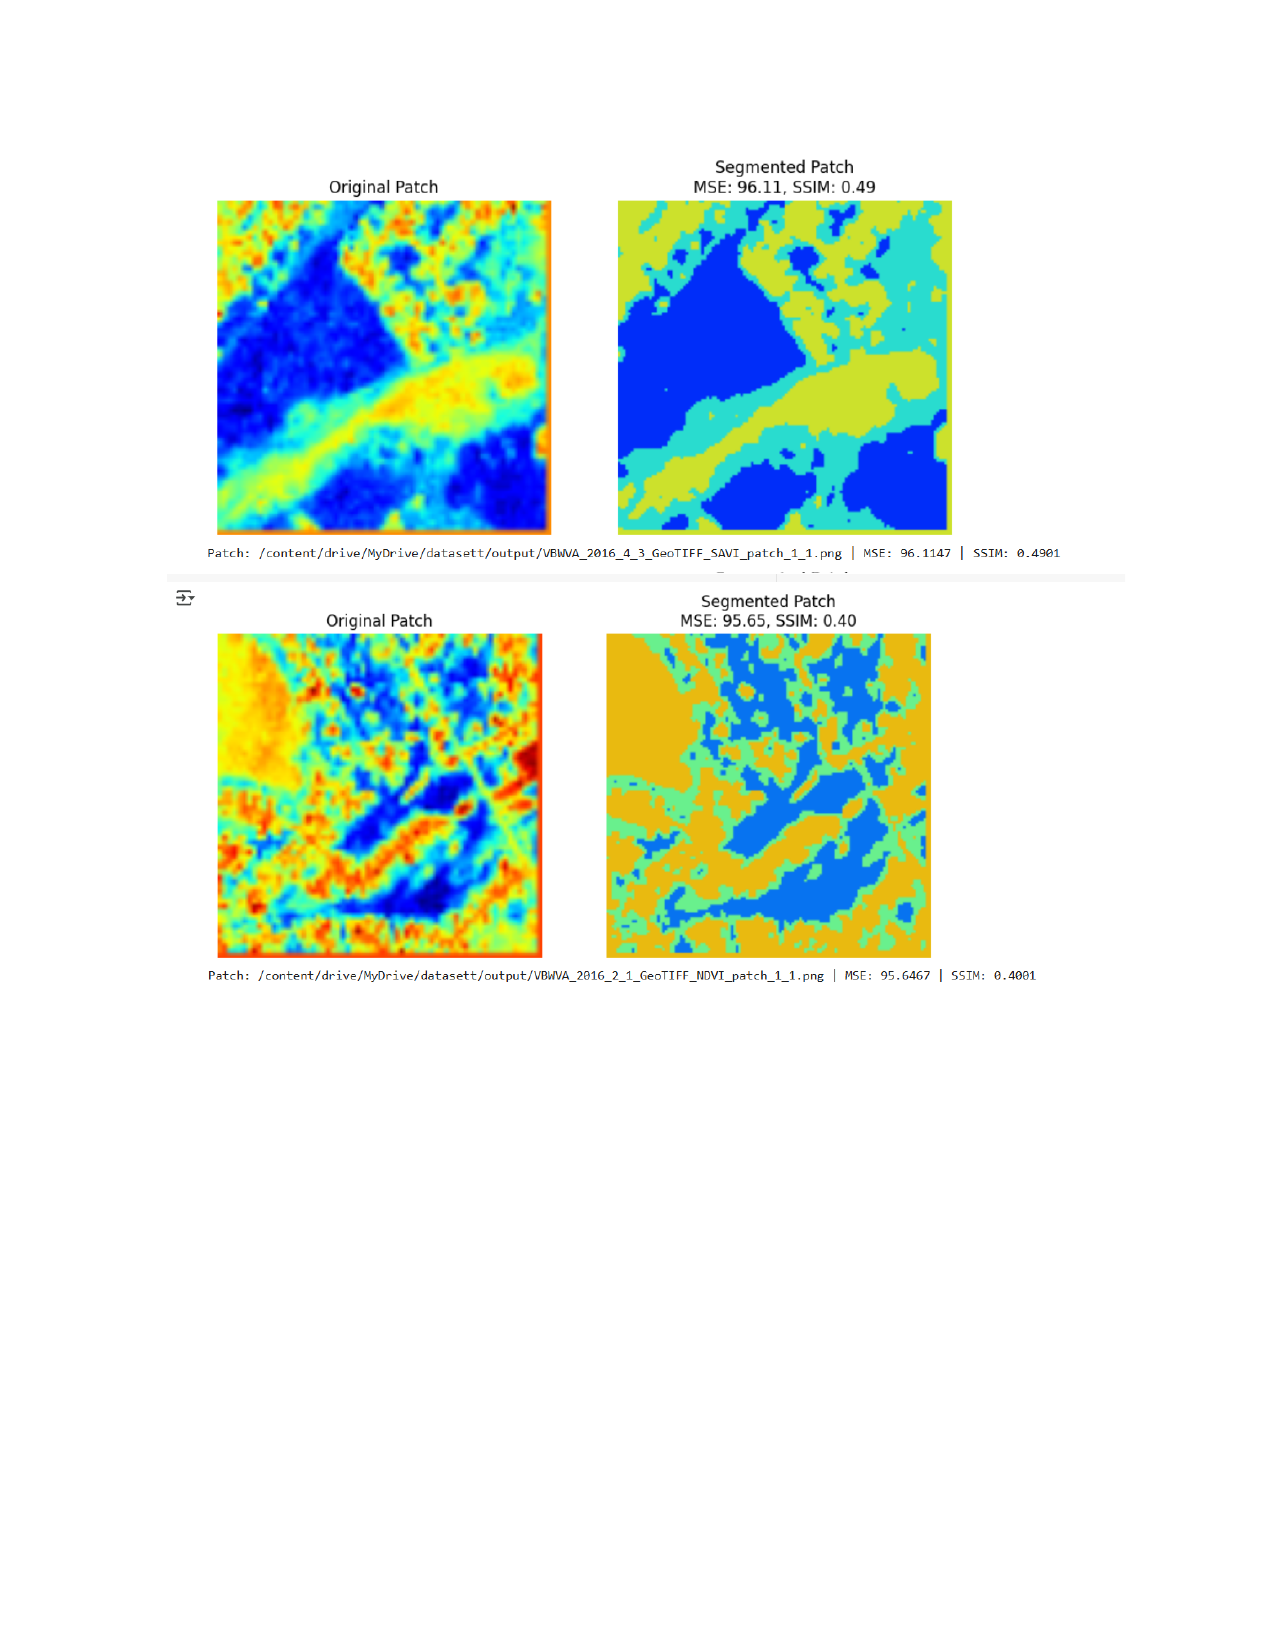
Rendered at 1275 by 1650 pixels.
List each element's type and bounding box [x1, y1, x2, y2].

picture [150, 150, 1125, 573]
picture [150, 574, 1125, 989]
